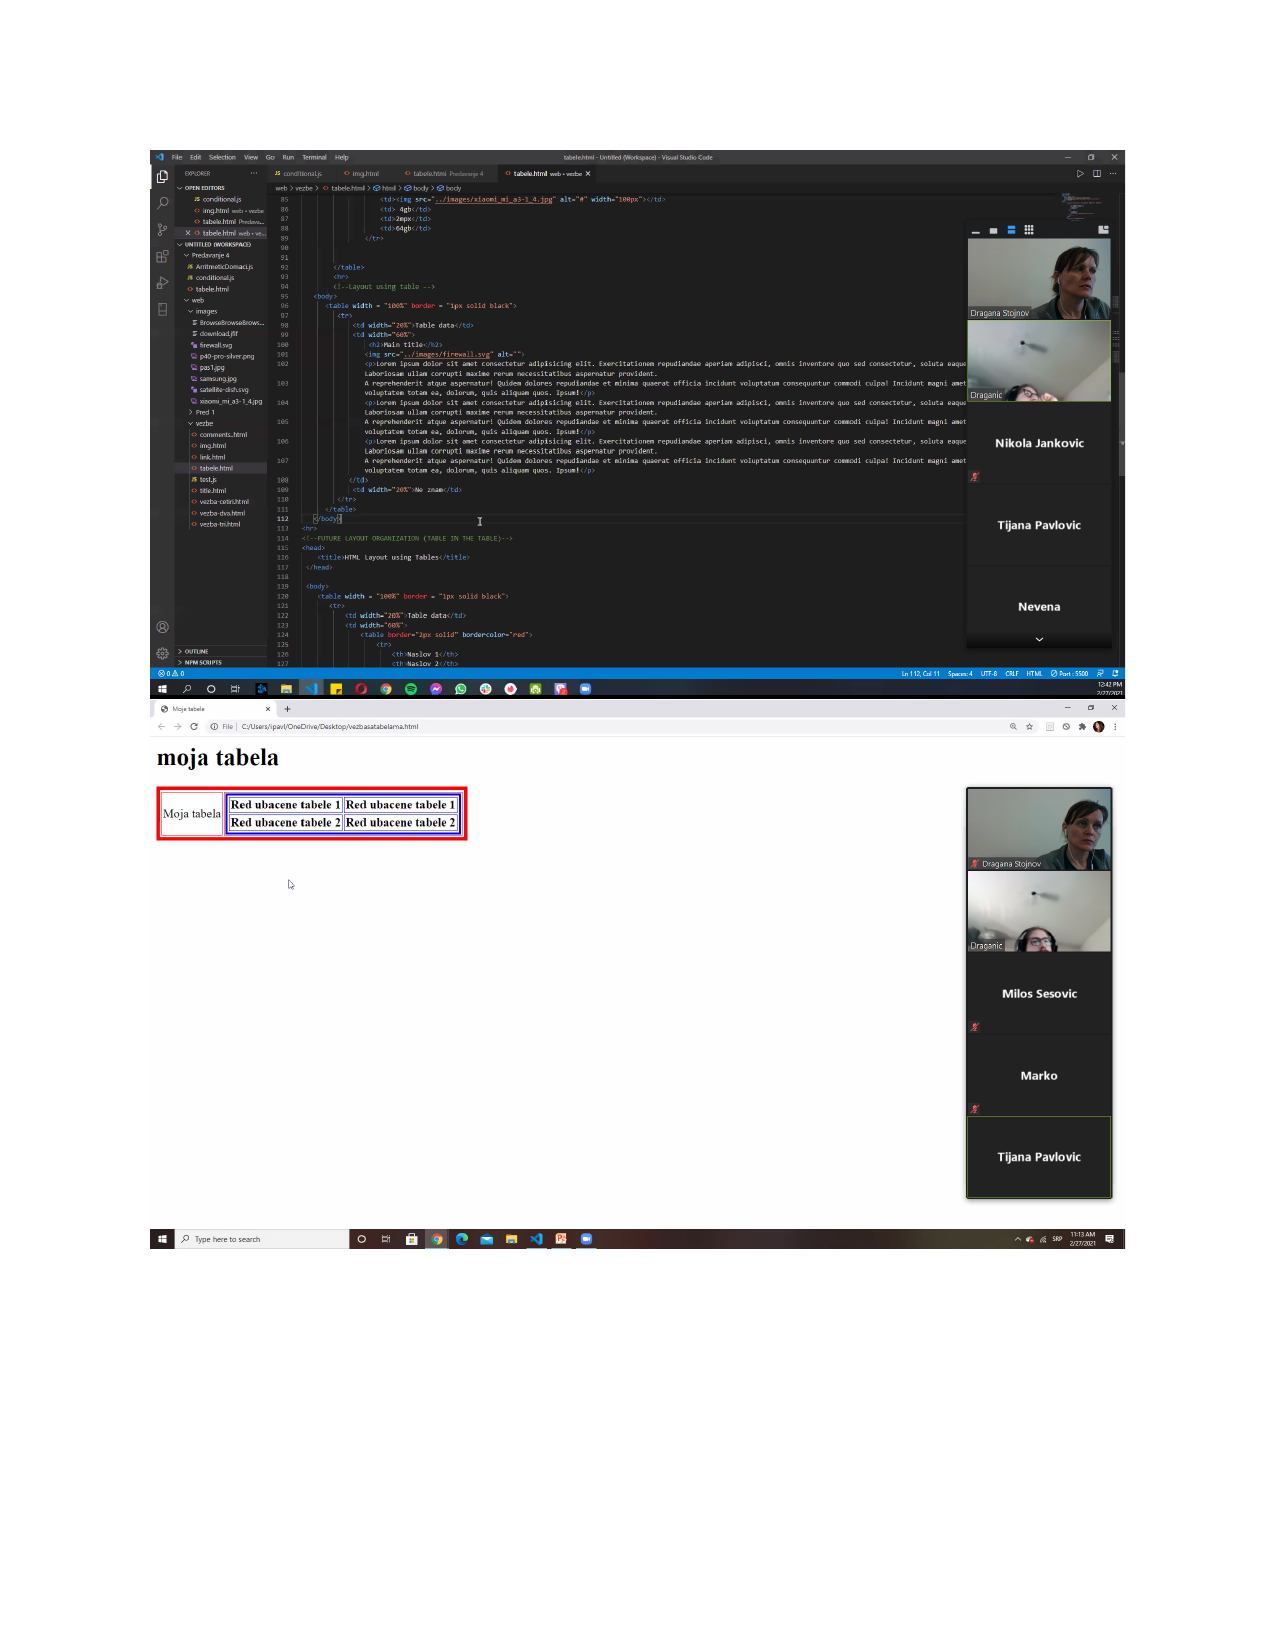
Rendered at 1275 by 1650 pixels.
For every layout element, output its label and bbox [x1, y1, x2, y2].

picture [150, 700, 1125, 1249]
picture [150, 150, 1125, 699]
